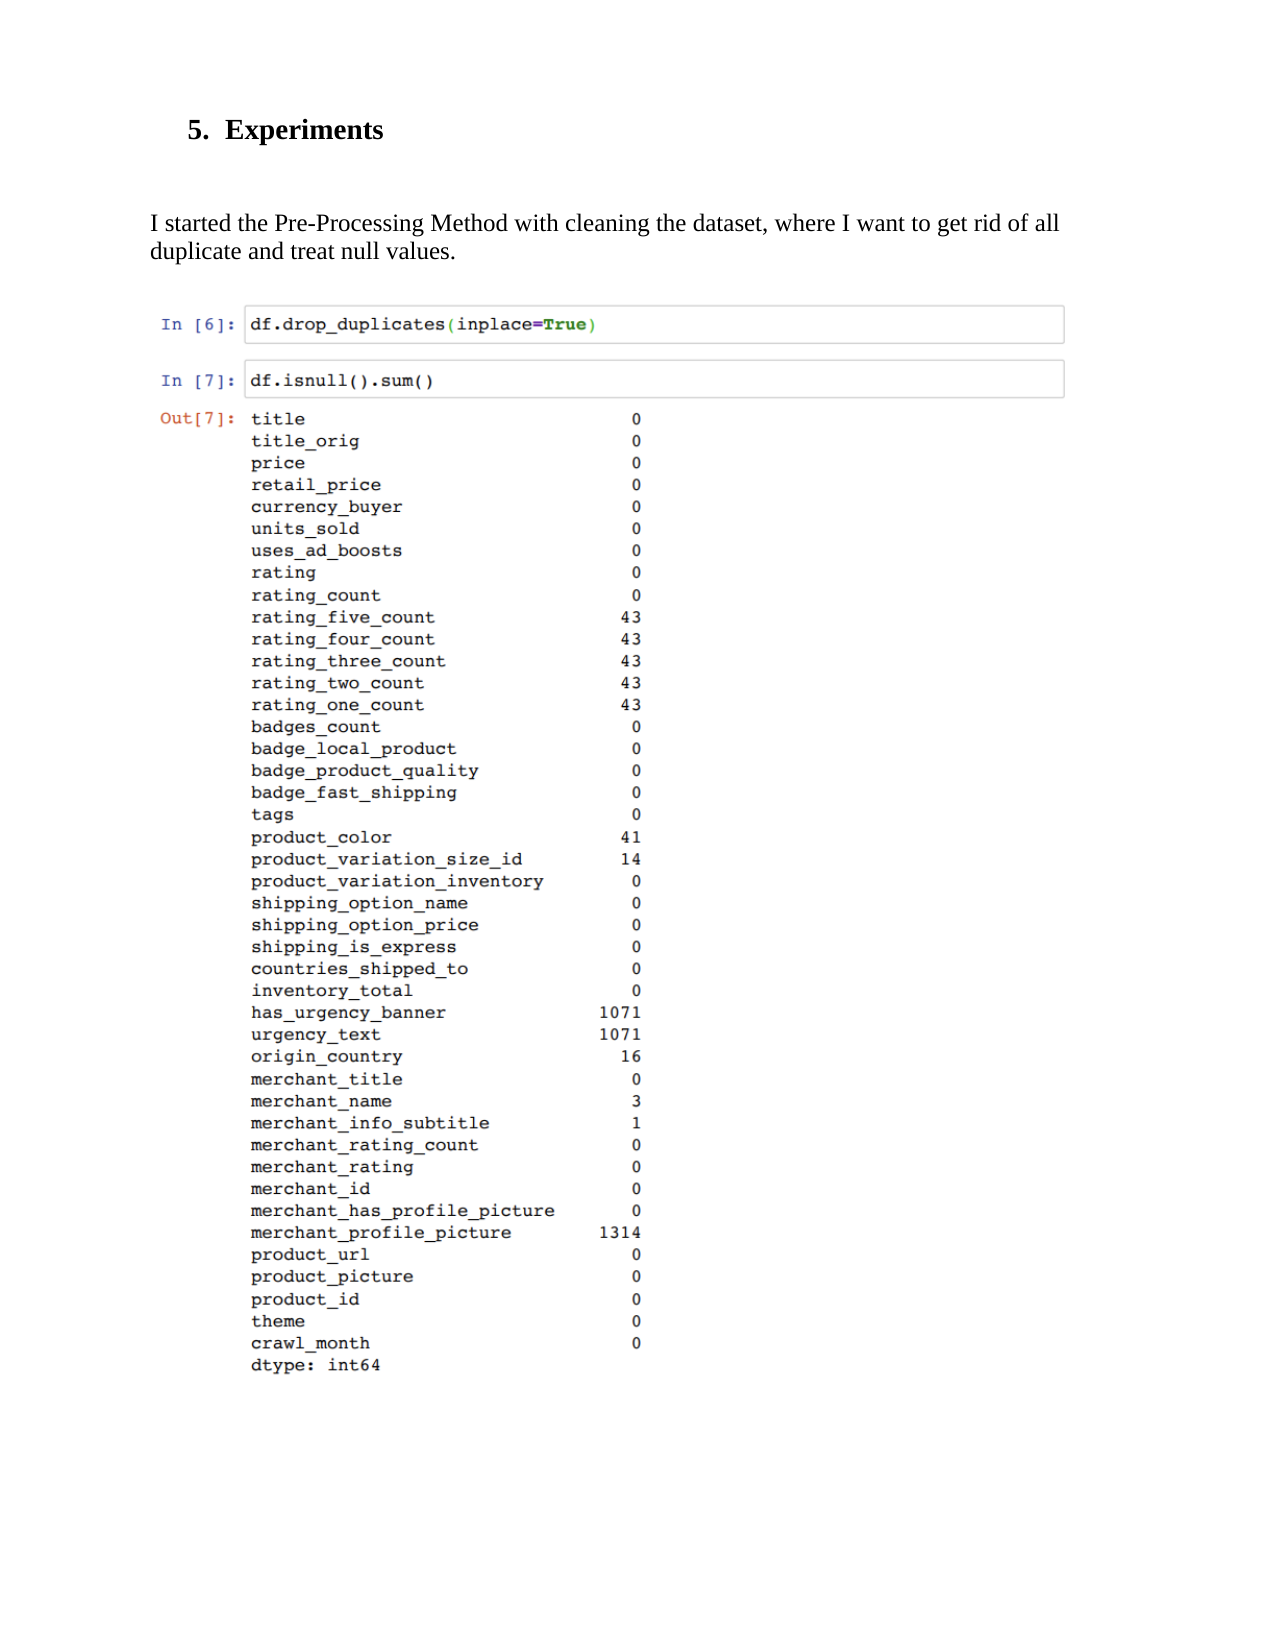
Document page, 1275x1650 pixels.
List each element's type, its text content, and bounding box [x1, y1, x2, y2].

list Experiments [187, 112, 1125, 145]
picture [150, 293, 1069, 1411]
text I started the Pre-Processing Method with cleaning the dataset, where I want to get rid of all duplicate and treat null values. [150, 208, 1125, 265]
